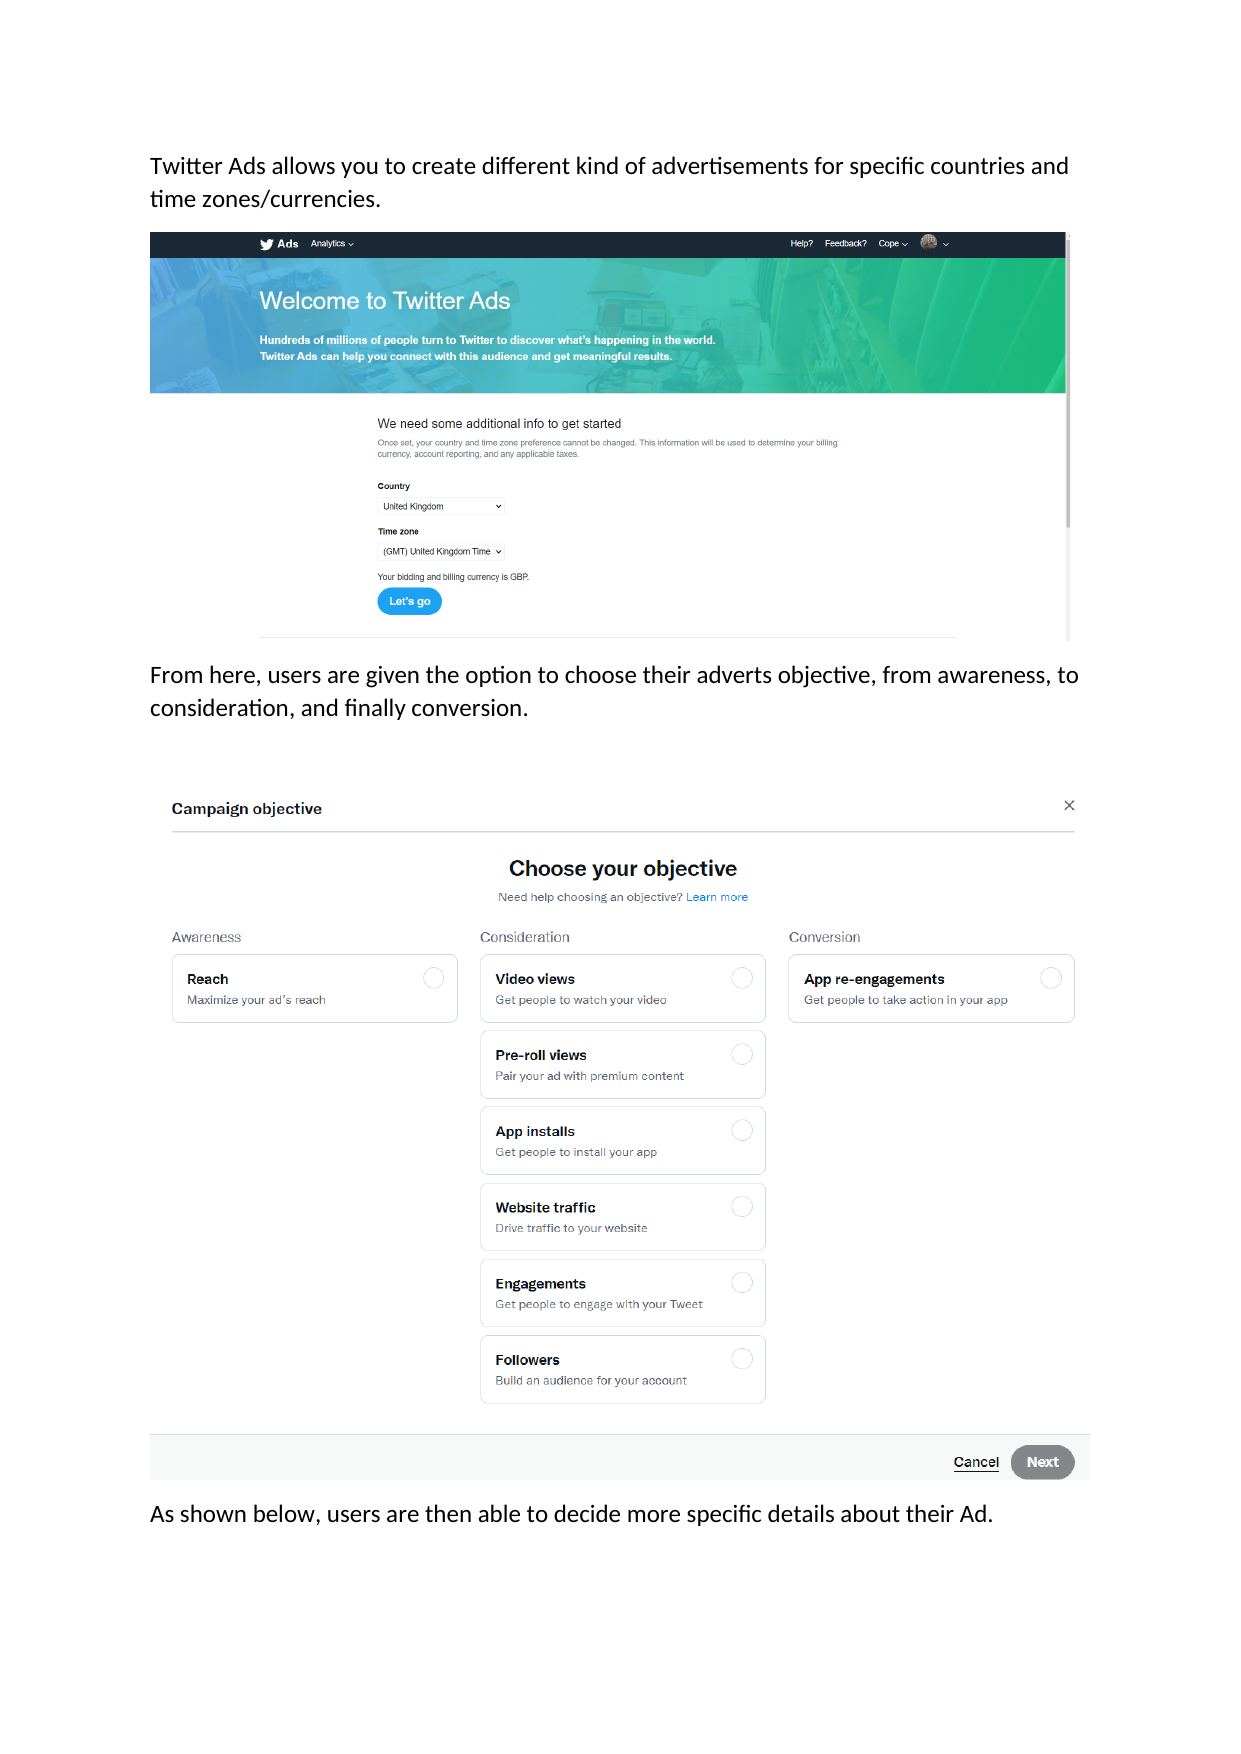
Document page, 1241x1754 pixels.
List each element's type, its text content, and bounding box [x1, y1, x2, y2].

text As shown below, users are then able to decide more specific details about their Ad. [150, 1498, 1090, 1529]
picture [150, 232, 1071, 641]
text From here, users are given the option to choose their adverts objective, from awareness, to consideration, and finally conversion. [150, 659, 1090, 723]
text Twitter Ads allows you to create different kind of advertisements for specific countries and time zones/currencies. [150, 150, 1090, 213]
picture [150, 788, 1091, 1480]
